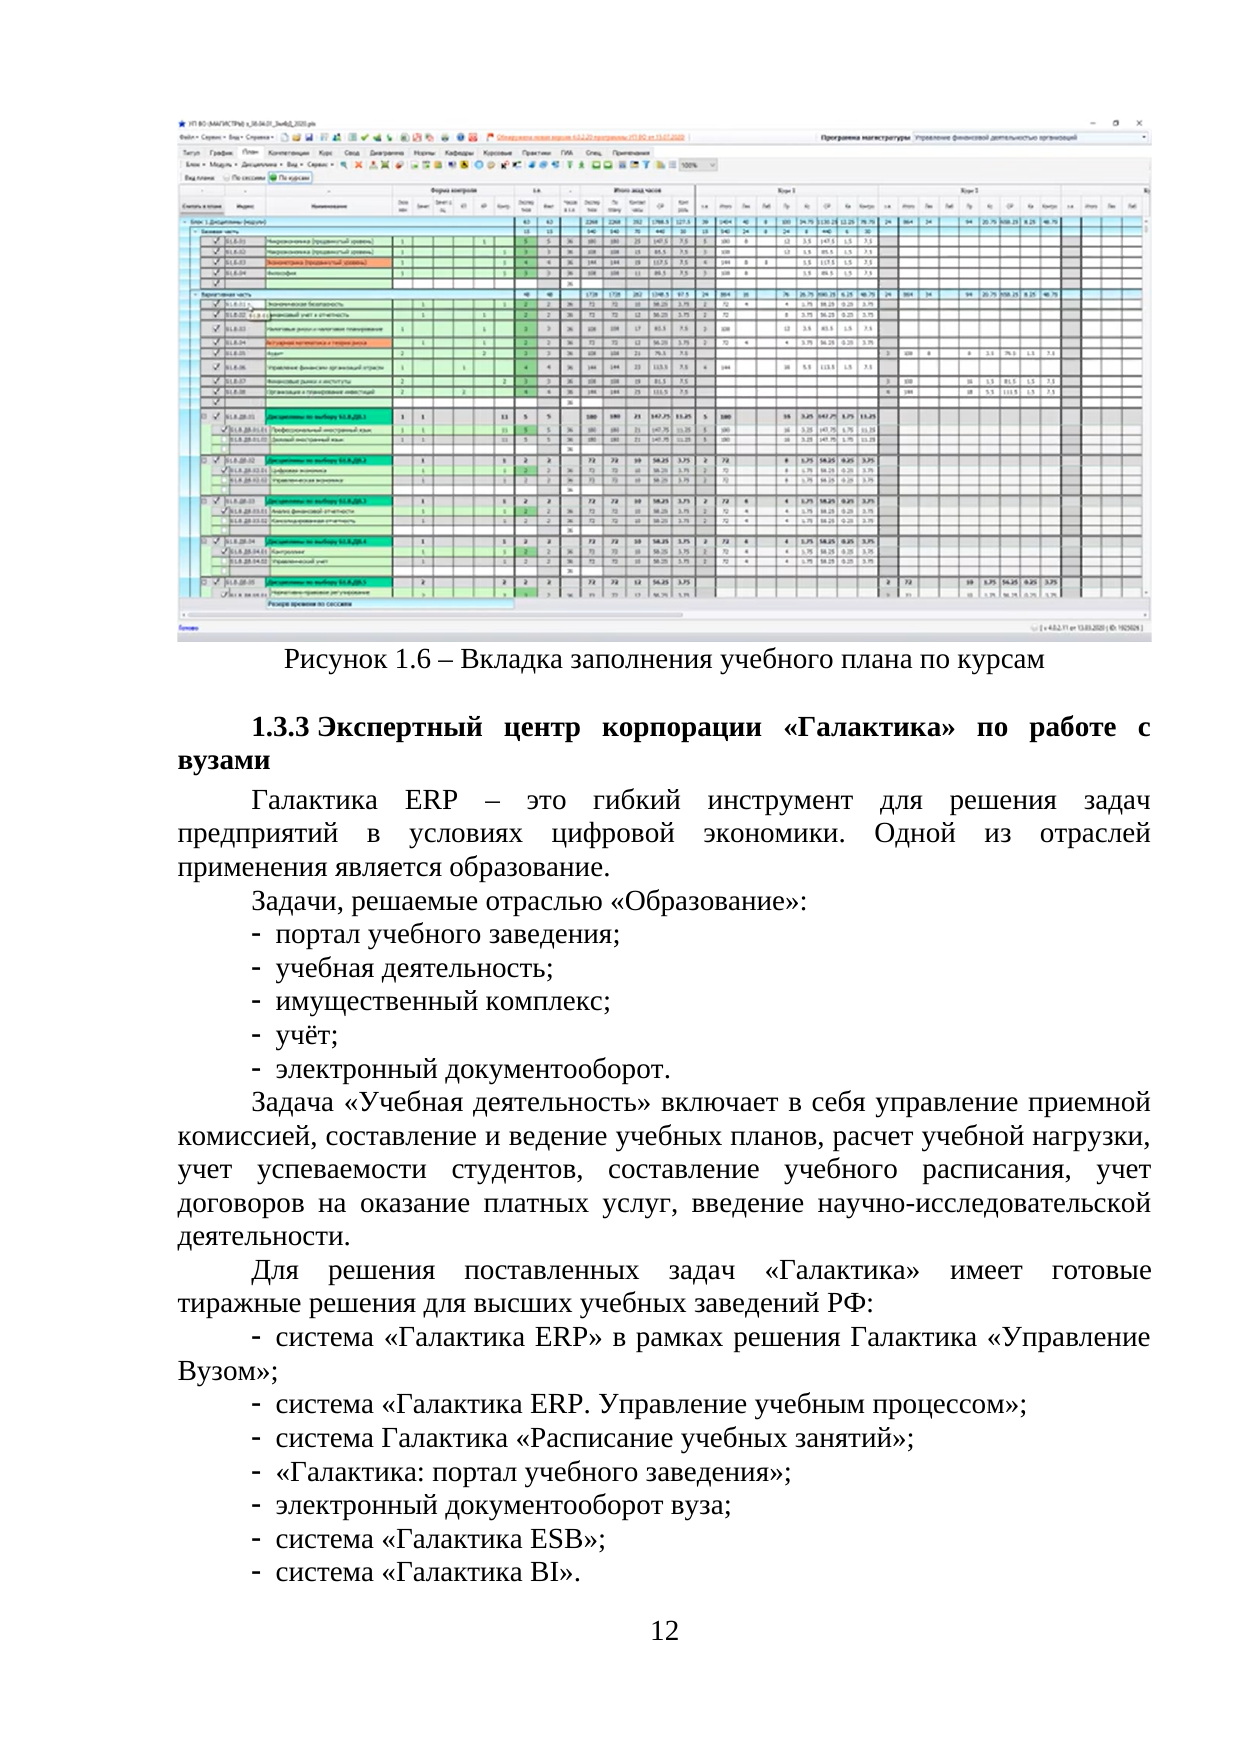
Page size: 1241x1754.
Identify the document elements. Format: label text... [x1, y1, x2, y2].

list электронный документооборот вуза; [177, 1487, 1152, 1521]
list «Галактика: портал учебного заведения»; [177, 1454, 1152, 1487]
subtitle Экспертный центр корпорации «Галактика» по работе с вузами [177, 709, 1152, 776]
list учебная деятельность; [177, 950, 1152, 983]
text Задачи, решаемые отраслью «Образование»: [177, 883, 1152, 916]
text Задача «Учебная деятельность» включает в себя управление приемной комиссией, составление и ведение учебных планов, расчет учебной нагрузки, учет успеваемости студентов, составление учебного расписания, учет договоров на оказание платных услуг, введение научно-исследовательской деятельности. [177, 1084, 1152, 1252]
text Галактика ERP – это гибкий инструмент для решения задач предприятий в условиях цифровой экономики. Одной из отраслей применения является образование. [177, 782, 1152, 883]
list система Галактика «Расписание учебных занятий»; [177, 1420, 1152, 1454]
list портал учебного заведения; [177, 916, 1152, 950]
list система «Галактика ESB»; [177, 1521, 1152, 1554]
text Для решения поставленных задач «Галактика» имеет готовые тиражные решения для высших учебных заведений РФ: [177, 1252, 1152, 1319]
list учёт; [177, 1017, 1152, 1051]
list система «Галактика ERP. Управление учебным процессом»; [177, 1386, 1152, 1420]
list имущественный комплекс; [177, 983, 1152, 1017]
picture [177, 118, 1152, 642]
list система «Галактика ERP» в рамках решения Галактика «Управление Вузом»; [177, 1319, 1152, 1386]
list система «Галактика BI». [177, 1554, 1152, 1588]
text Рисунок 1.6 – Вкладка заполнения учебного плана по курсам [177, 642, 1152, 675]
list электронный документооборот. [177, 1051, 1152, 1084]
